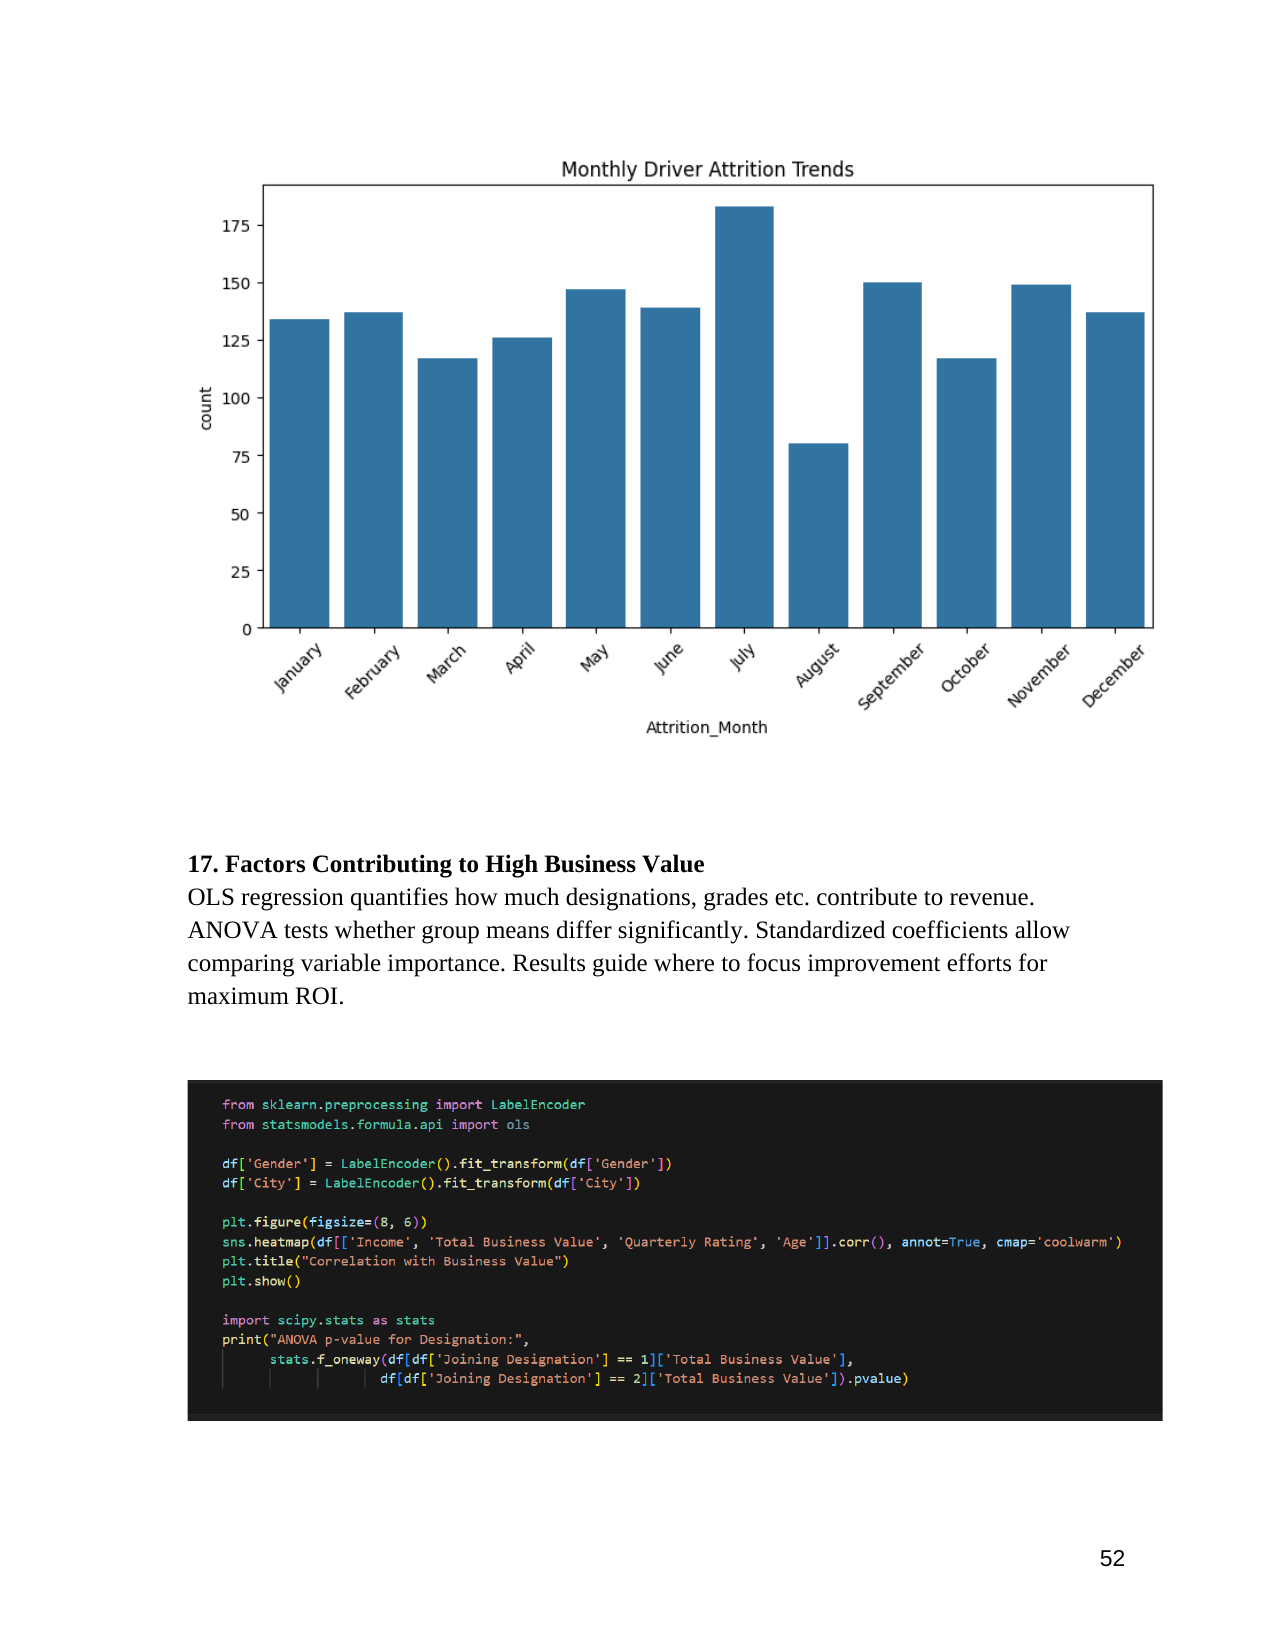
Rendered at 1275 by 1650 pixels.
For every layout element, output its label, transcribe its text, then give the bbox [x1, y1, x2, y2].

list Factors Contributing to High Business Value [187, 849, 1125, 878]
picture [187, 1080, 1163, 1421]
text OLS regression quantifies how much designations, grades etc. contribute to revenue. ANOVA tests whether group means differ significantly. Standardized coefficients allow comparing variable importance. Results guide where to focus improvement efforts for maximum ROI. [187, 882, 1125, 1010]
picture [187, 150, 1163, 747]
